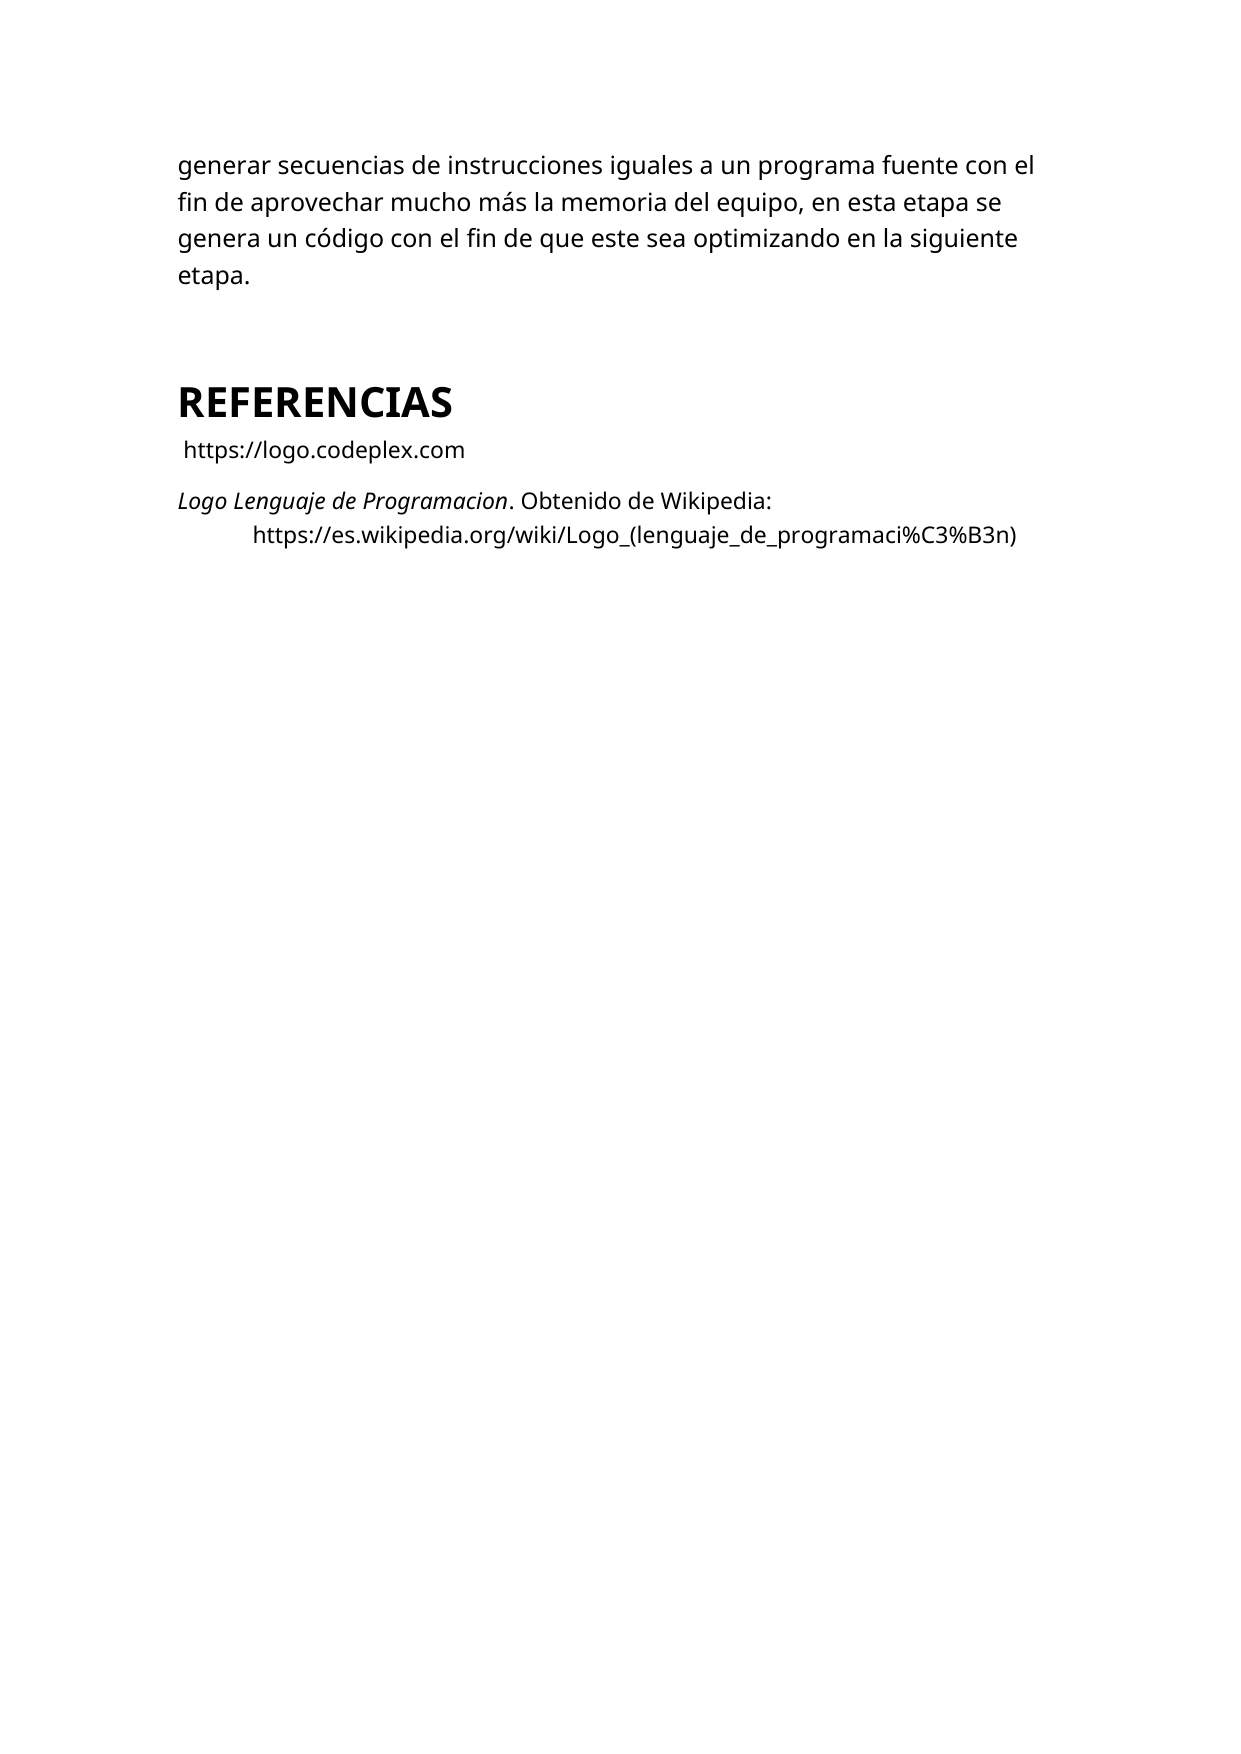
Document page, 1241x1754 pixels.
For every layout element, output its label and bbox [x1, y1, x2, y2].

text [177, 148, 1063, 292]
